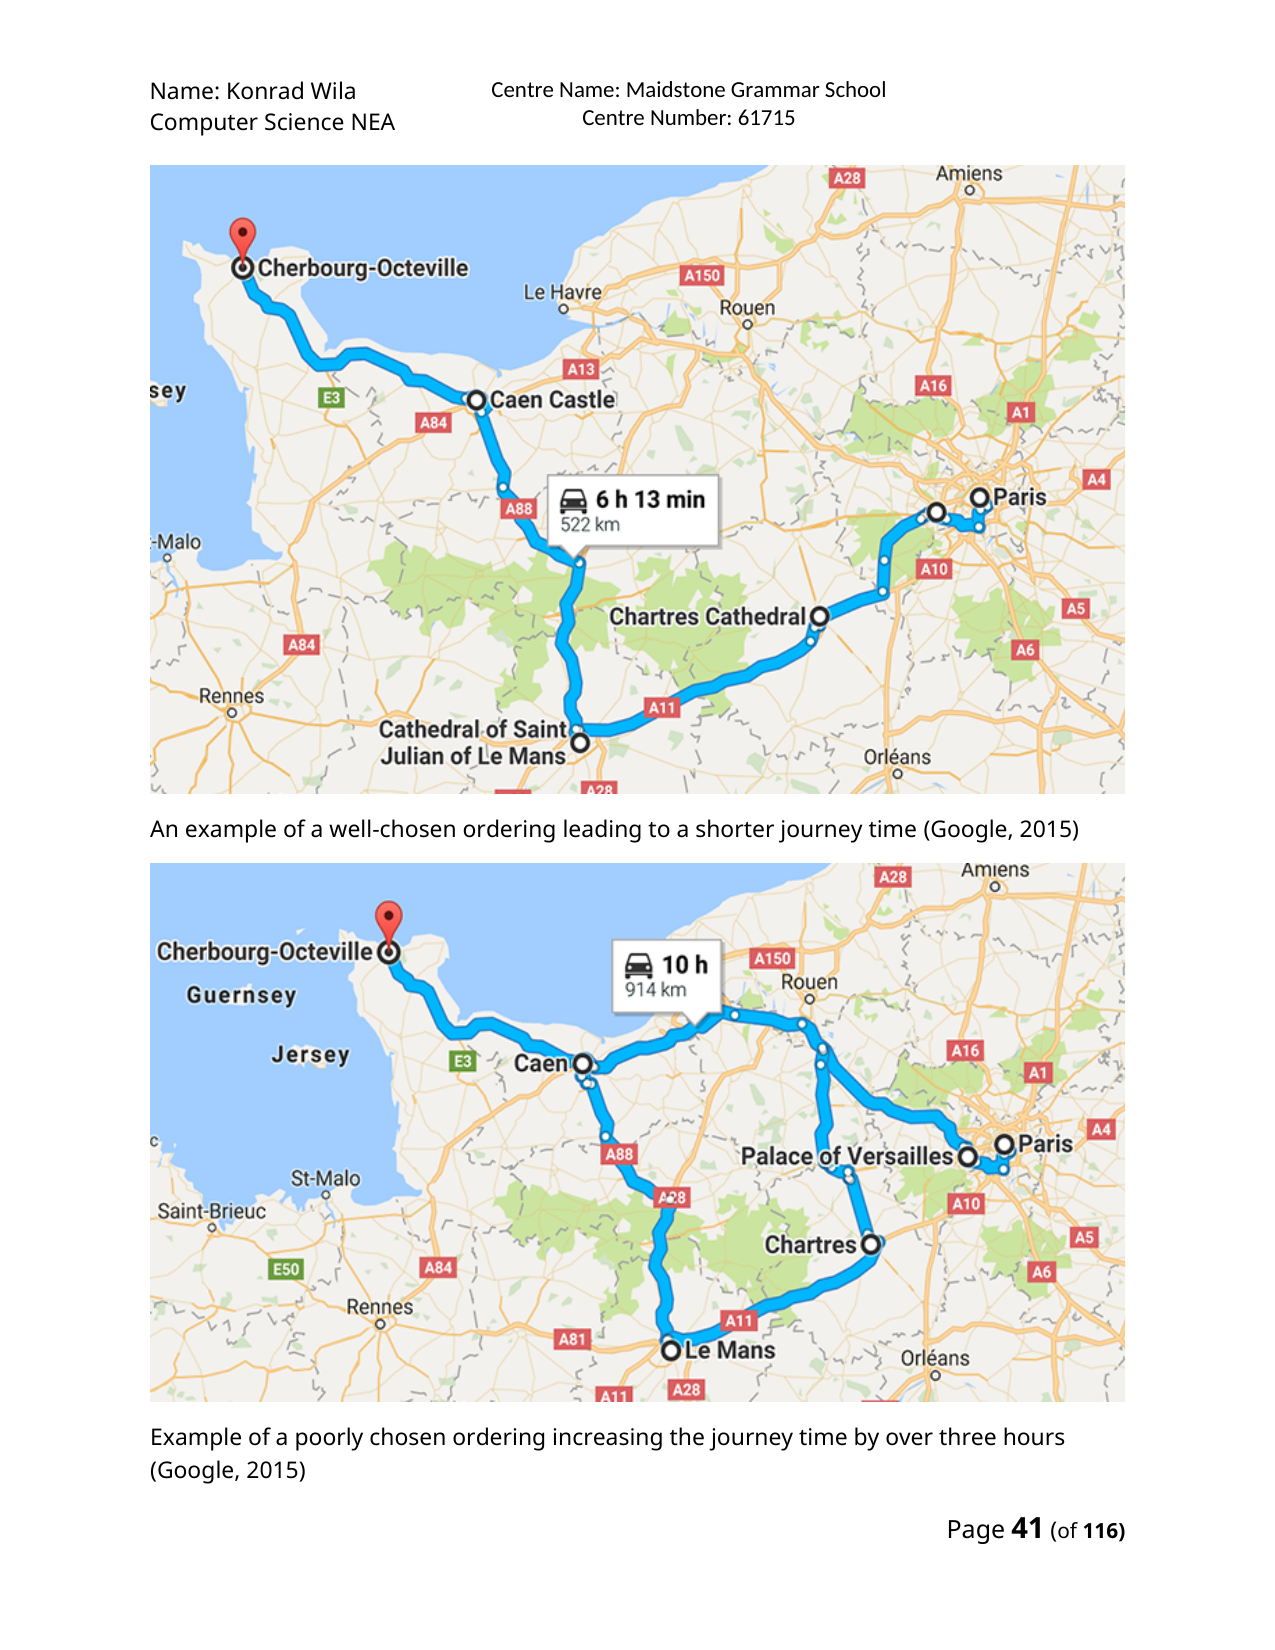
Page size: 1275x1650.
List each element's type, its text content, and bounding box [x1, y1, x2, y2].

picture [150, 165, 1125, 794]
text Example of a poorly chosen ordering increasing the journey time by over three hours [150, 1421, 1125, 1486]
text An example of a well-chosen ordering leading to a shorter journey time [150, 813, 1125, 844]
picture [150, 863, 1125, 1402]
